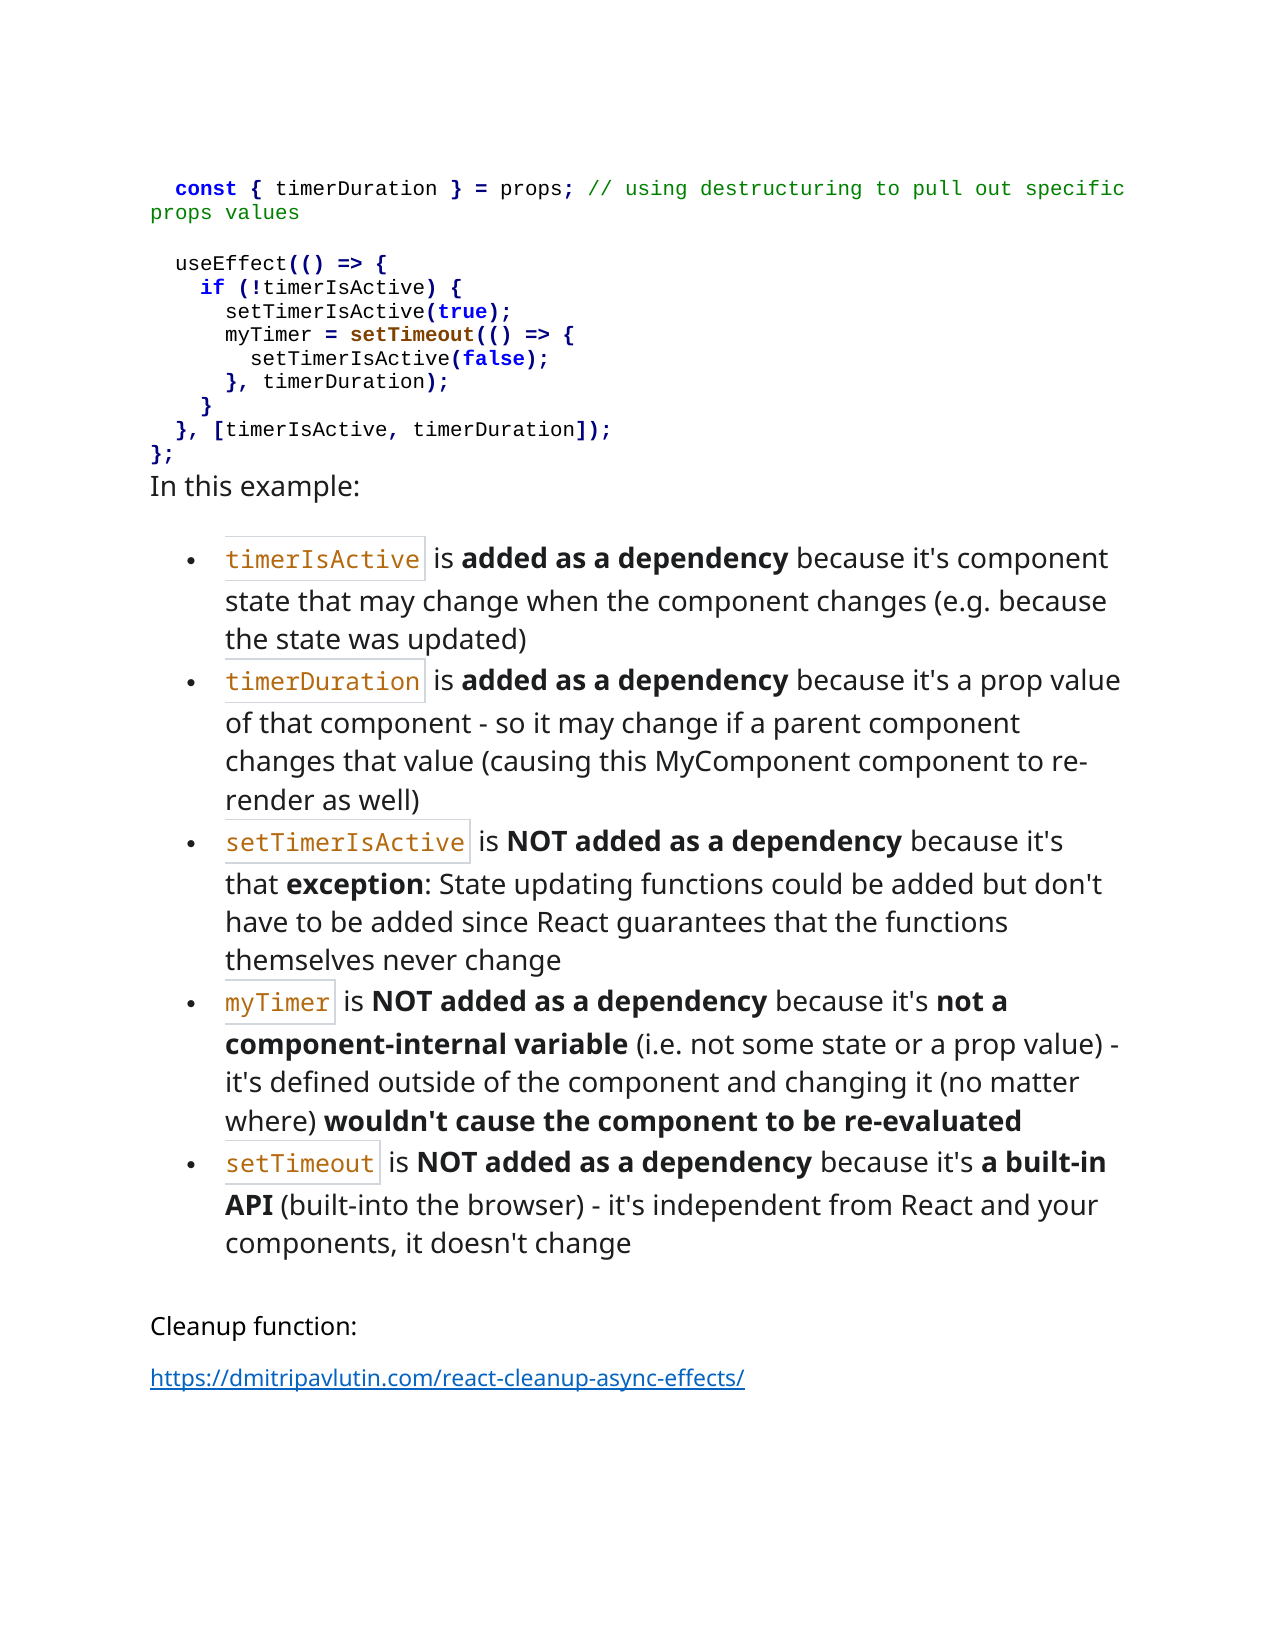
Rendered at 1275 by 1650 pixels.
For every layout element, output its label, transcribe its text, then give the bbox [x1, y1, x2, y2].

text setTimerIsActive(true); [150, 301, 1125, 324]
text In this example: [150, 466, 1125, 504]
text Cleanup function: [150, 1308, 1125, 1343]
text }, [timerIsActive, timerDuration]); [150, 419, 1125, 442]
text useEffect(() => { [150, 253, 1125, 277]
list setTimerIsActive is NOT added as a dependency because it's that exception: State updating functions could be added but don't have to be added since React guarantees that the functions themselves never change [187, 818, 1125, 979]
list myTimer is NOT added as a dependency because it's not a component-internal variable (i.e. not some state or a prop value) - it's defined outside of the component and changing it (no matter where) wouldn't cause the component to be re-evaluated [187, 979, 1125, 1139]
text }; [150, 442, 1125, 466]
text https://dmitripavlutin.com/react-cleanup-async-effects/ [150, 1362, 1125, 1393]
text } [150, 395, 1125, 419]
list timerDuration is added as a dependency because it's a prop value of that component - so it may change if a parent component changes that value (causing this MyComponent component to re-render as well) [187, 658, 1125, 818]
text setTimerIsActive(false); [150, 348, 1125, 372]
text myTimer = setTimeout(() => { [150, 324, 1125, 348]
list setTimeout is NOT added as a dependency because it's a built-in API (built-into the browser) - it's independent from React and your components, it doesn't change [187, 1139, 1125, 1262]
list timerIsActive is added as a dependency because it's component state that may change when the component changes (e.g. because the state was updated) [187, 536, 1125, 658]
text }, timerDuration); [150, 372, 1125, 395]
text const { timerDuration } = props; // using destructuring to pull out specific props values [150, 178, 1125, 225]
text if (!timerIsActive) { [150, 277, 1125, 301]
